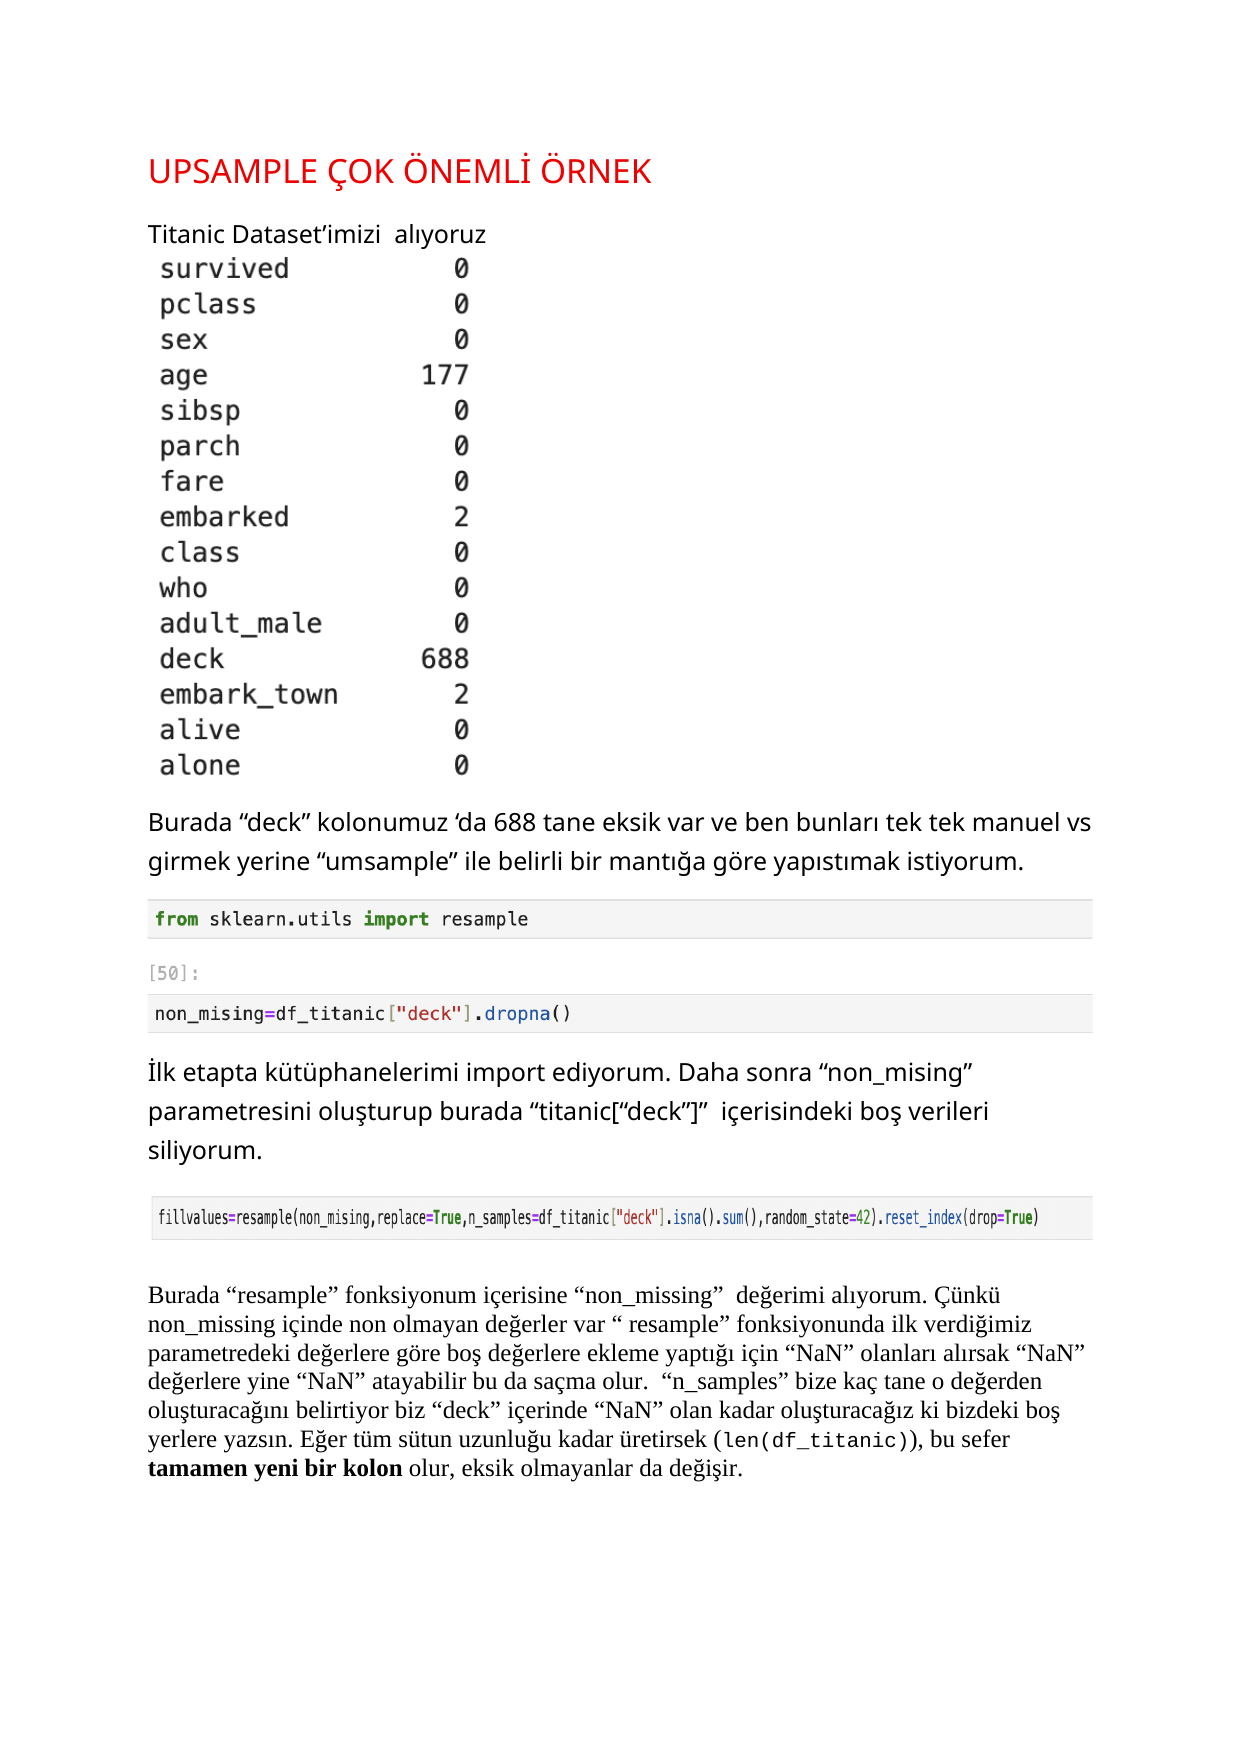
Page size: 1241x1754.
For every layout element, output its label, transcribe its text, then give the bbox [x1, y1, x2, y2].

text Burada “deck” kolonumuz ‘da 688 tane eksik var ve ben bunları tek tek manuel vs girmek yerine “umsample” ile belirli bir mantığa göre yapıstımak istiyorum. [148, 804, 1093, 878]
picture [147, 899, 1093, 1033]
text Burada “resample” fonksiyonum içerisine “non_missing” değerimi alıyorum. Çünkü non_missing içinde non olmayan değerler var “ resample” fonksiyonunda ilk verdiğimiz parametredeki değerlere göre boş değerlere ekleme yaptığı için “NaN” olanları alırsak “NaN” değerlere yine “NaN” atayabilir bu da saçma olur. “n_samples” bize kaç tane o değerden oluşturacağını belirtiyor biz “deck” içerinde “NaN” olan kadar oluşturacağız ki bizdeki boş yerlere yazsın. Eğer tüm sütun uzunluğu kadar üretirsek (len(df_titanic)), bu sefer tamamen yeni bir kolon olur, eksik olmayanlar da değişir. [148, 1280, 1093, 1482]
text İlk etapta kütüphanelerimi import ediyorum. Daha sonra “non_mising” parametresini oluşturup burada “titanic[“deck”]” içerisindeki boş verileri siliyorum. [148, 1055, 1093, 1167]
text UPSAMPLE ÇOK ÖNEMLİ ÖRNEK [148, 148, 1093, 193]
picture [147, 255, 690, 783]
picture [147, 1188, 1093, 1246]
